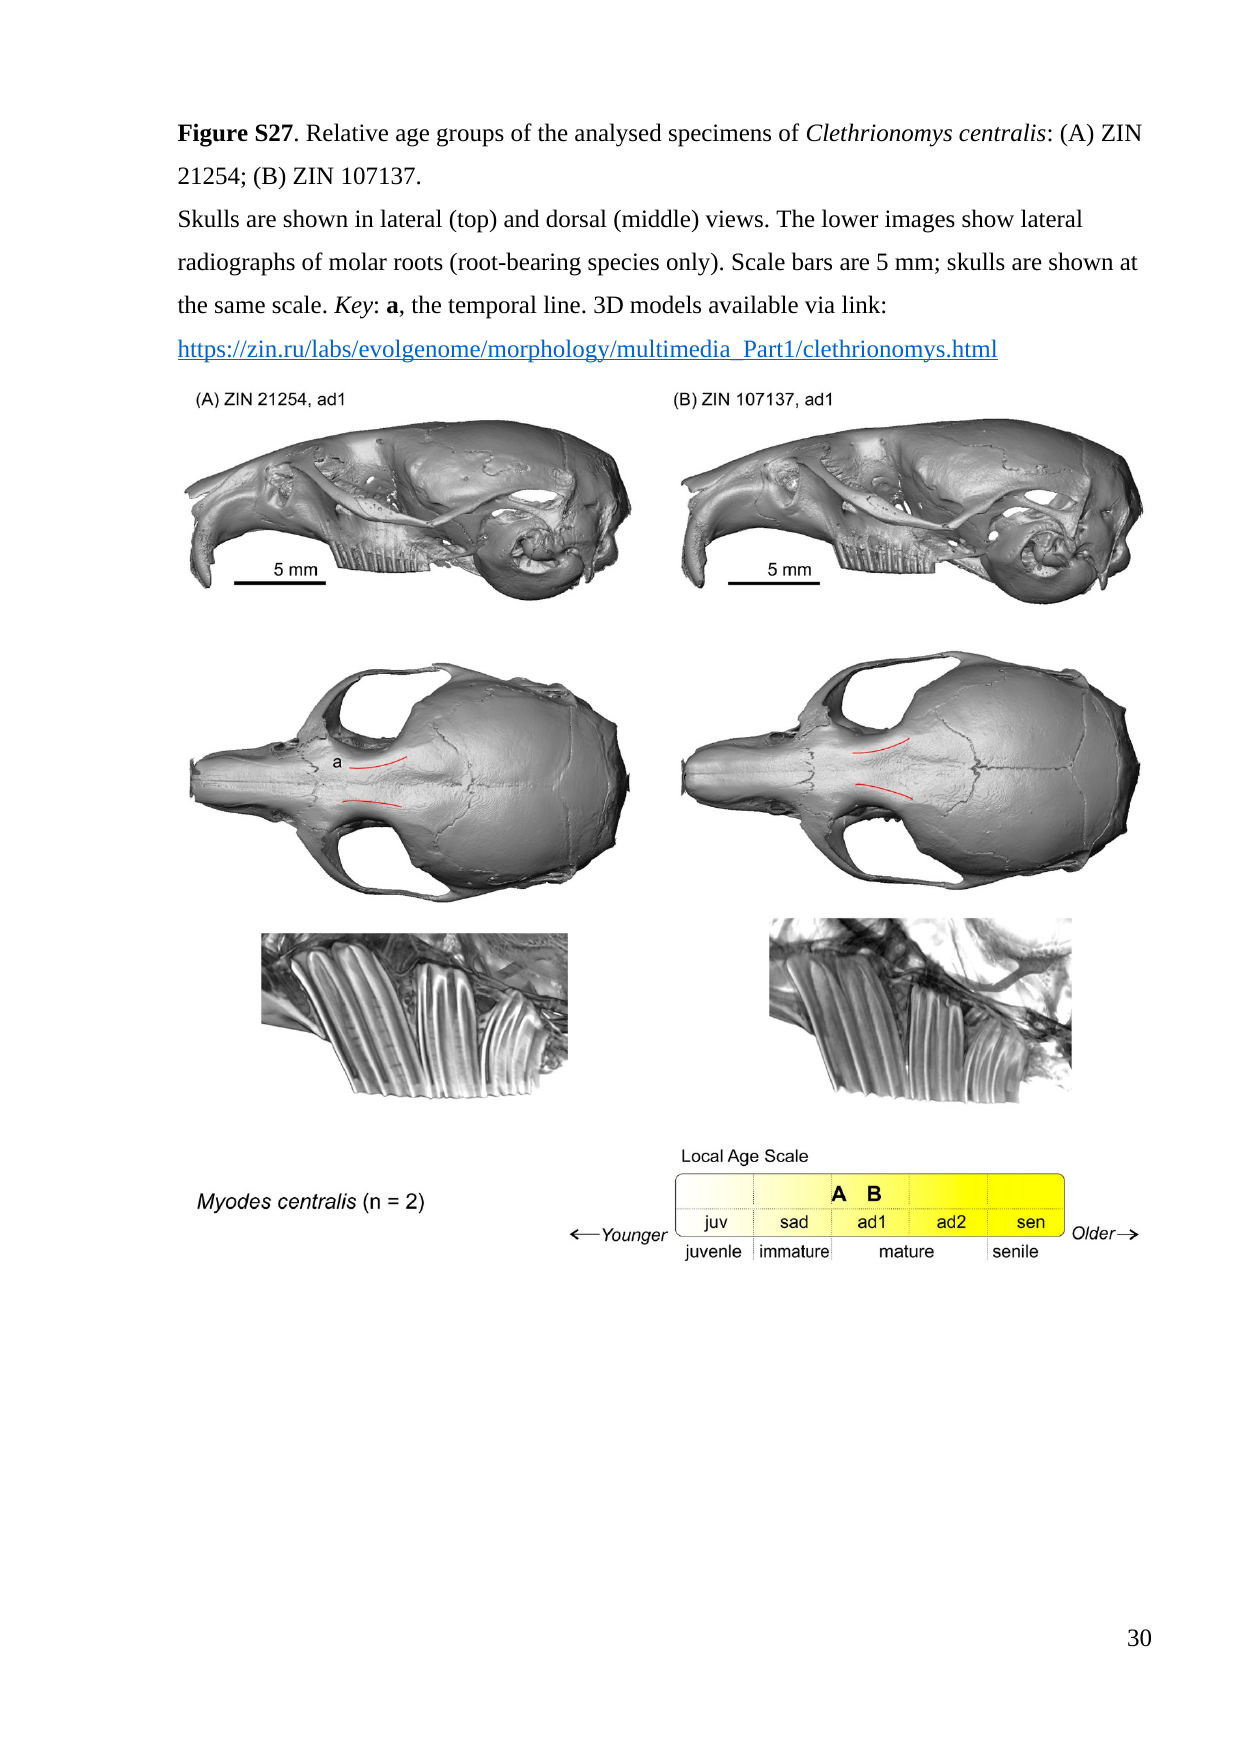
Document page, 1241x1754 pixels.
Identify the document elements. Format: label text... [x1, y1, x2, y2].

text Figure S27. Relative age groups of the analysed specimens of Clethrionomys centralis: (A) ZIN 21254; (B) ZIN 107137. [177, 118, 1152, 190]
picture [177, 376, 1151, 1269]
text Skulls are shown in lateral (top) and dorsal (middle) views. The lower images show lateral radiographs of molar roots (root-bearing species only). Scale bars are 5 mm; skulls are shown at the same scale. Key: a, the temporal line. 3D models available via link: https://zin.ru/labs/evolgenome/morphology/multimedia_Part1/clethrionomys.html [177, 204, 1152, 362]
